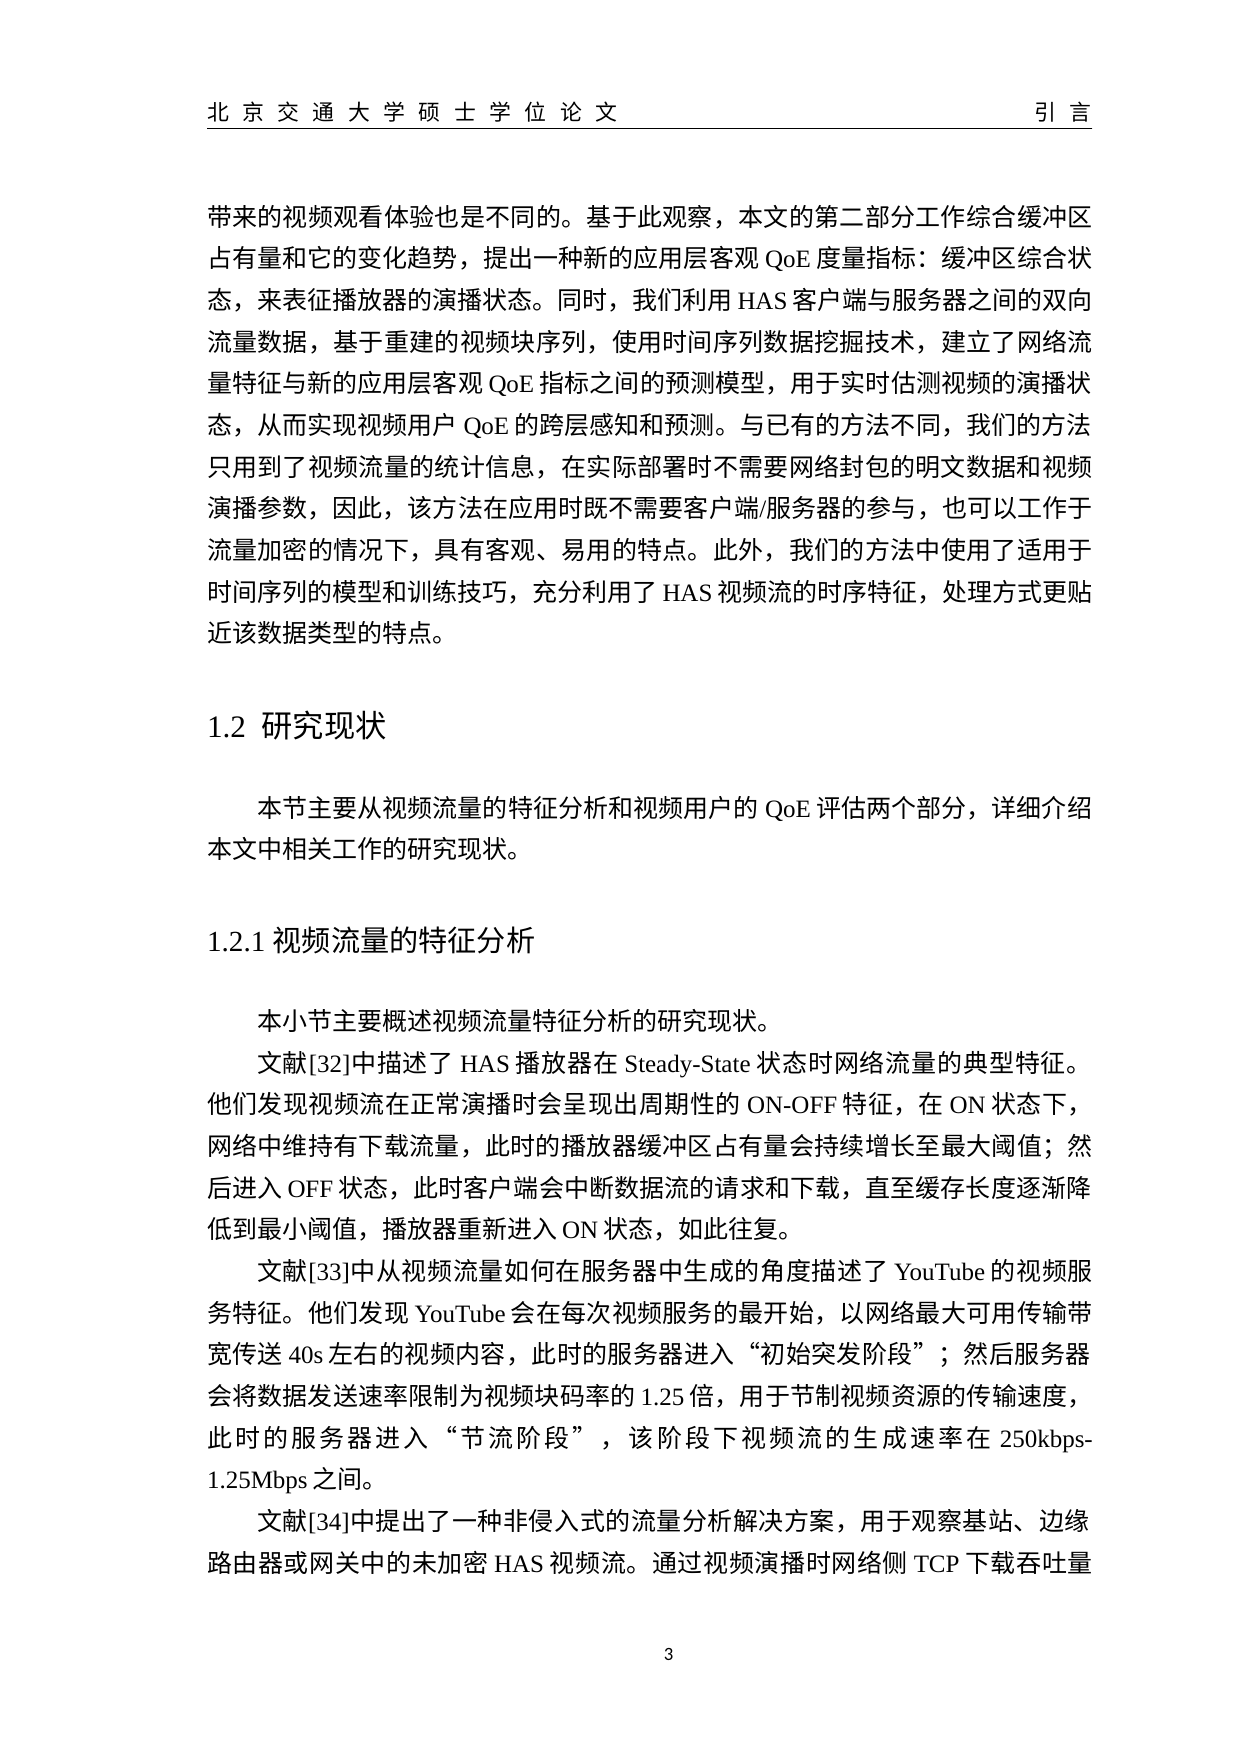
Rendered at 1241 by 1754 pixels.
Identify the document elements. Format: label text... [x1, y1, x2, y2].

list 1.2 研究现状 [207, 701, 1092, 746]
text 1.2.1 视频流量的特征分析 [207, 917, 1092, 959]
text 本小节主要概述视频流量特征分析的研究现状。 [207, 997, 1092, 1039]
text 文献[32]中描述了HAS播放器在Steady-State状态时网络流量的典型特征。他们发现视频流在正常演播时会呈现出周期性的ON-OFF特征，在ON状态下，网络中维持有下载流量，此时的播放器缓冲区占有量会持续增长至最大阈值；然后进入OFF状态，此时客户端会中断数据流的请求和下载，直至缓存长度逐渐降低到最小阈值，播放器重新进入ON状态，如此往复。 [207, 1039, 1092, 1247]
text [207, 1497, 1092, 1580]
text 本节主要从视频流量的特征分析和视频用户的QoE评估两个部分，详细介绍本文中相关工作的研究现状。 [207, 784, 1092, 867]
text 文献[33]中从视频流量如何在服务器中生成的角度描述了YouTube的视频服务特征。他们发现YouTube会在每次视频服务的最开始，以网络最大可用传输带宽传送40s左右的视频内容，此时的服务器进入“初始突发阶段”；然后服务器会将数据发送速率限制为视频块码率的1.25倍，用于节制视频资源的传输速度，此时的服务器进入“节流阶段”，该阶段下视频流的生成速率在250kbps-1.25Mbps之间。 [207, 1247, 1092, 1497]
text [207, 193, 1092, 651]
